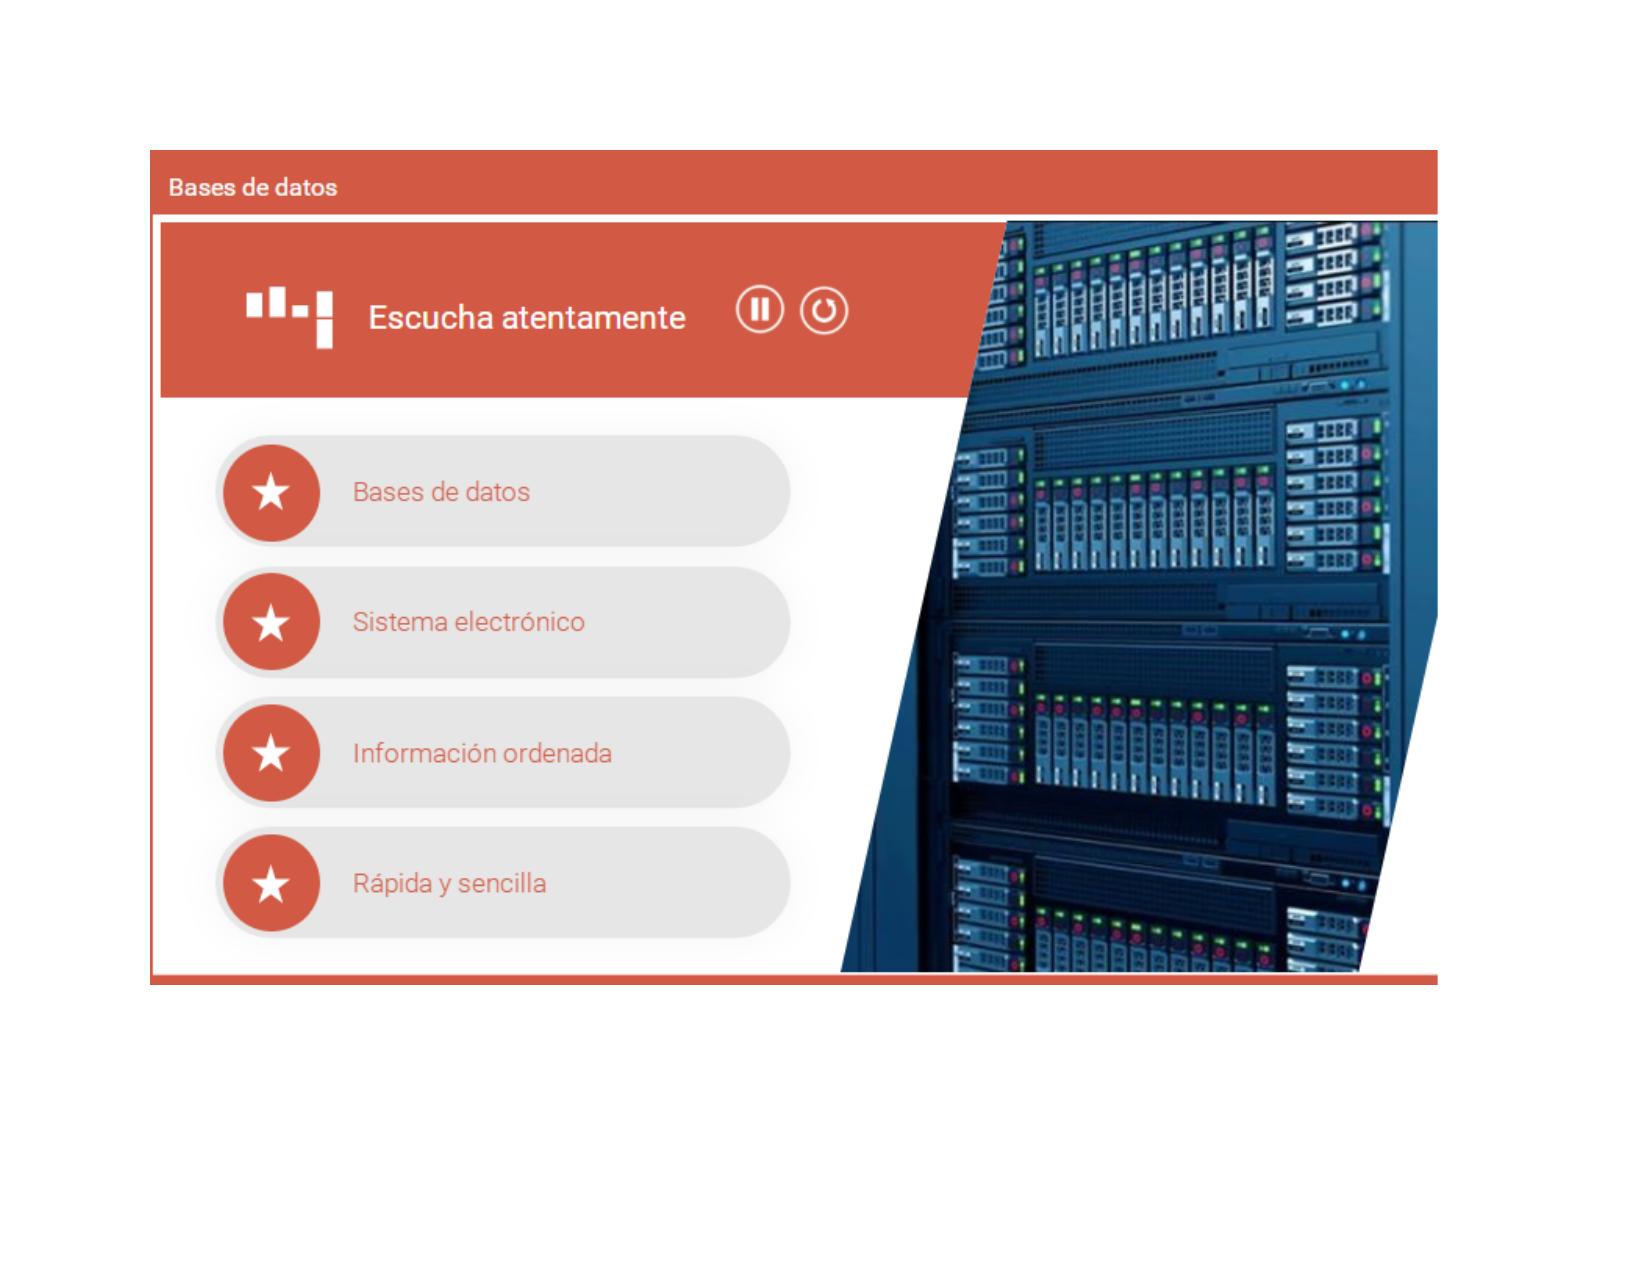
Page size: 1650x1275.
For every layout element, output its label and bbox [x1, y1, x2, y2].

picture [150, 150, 1438, 985]
